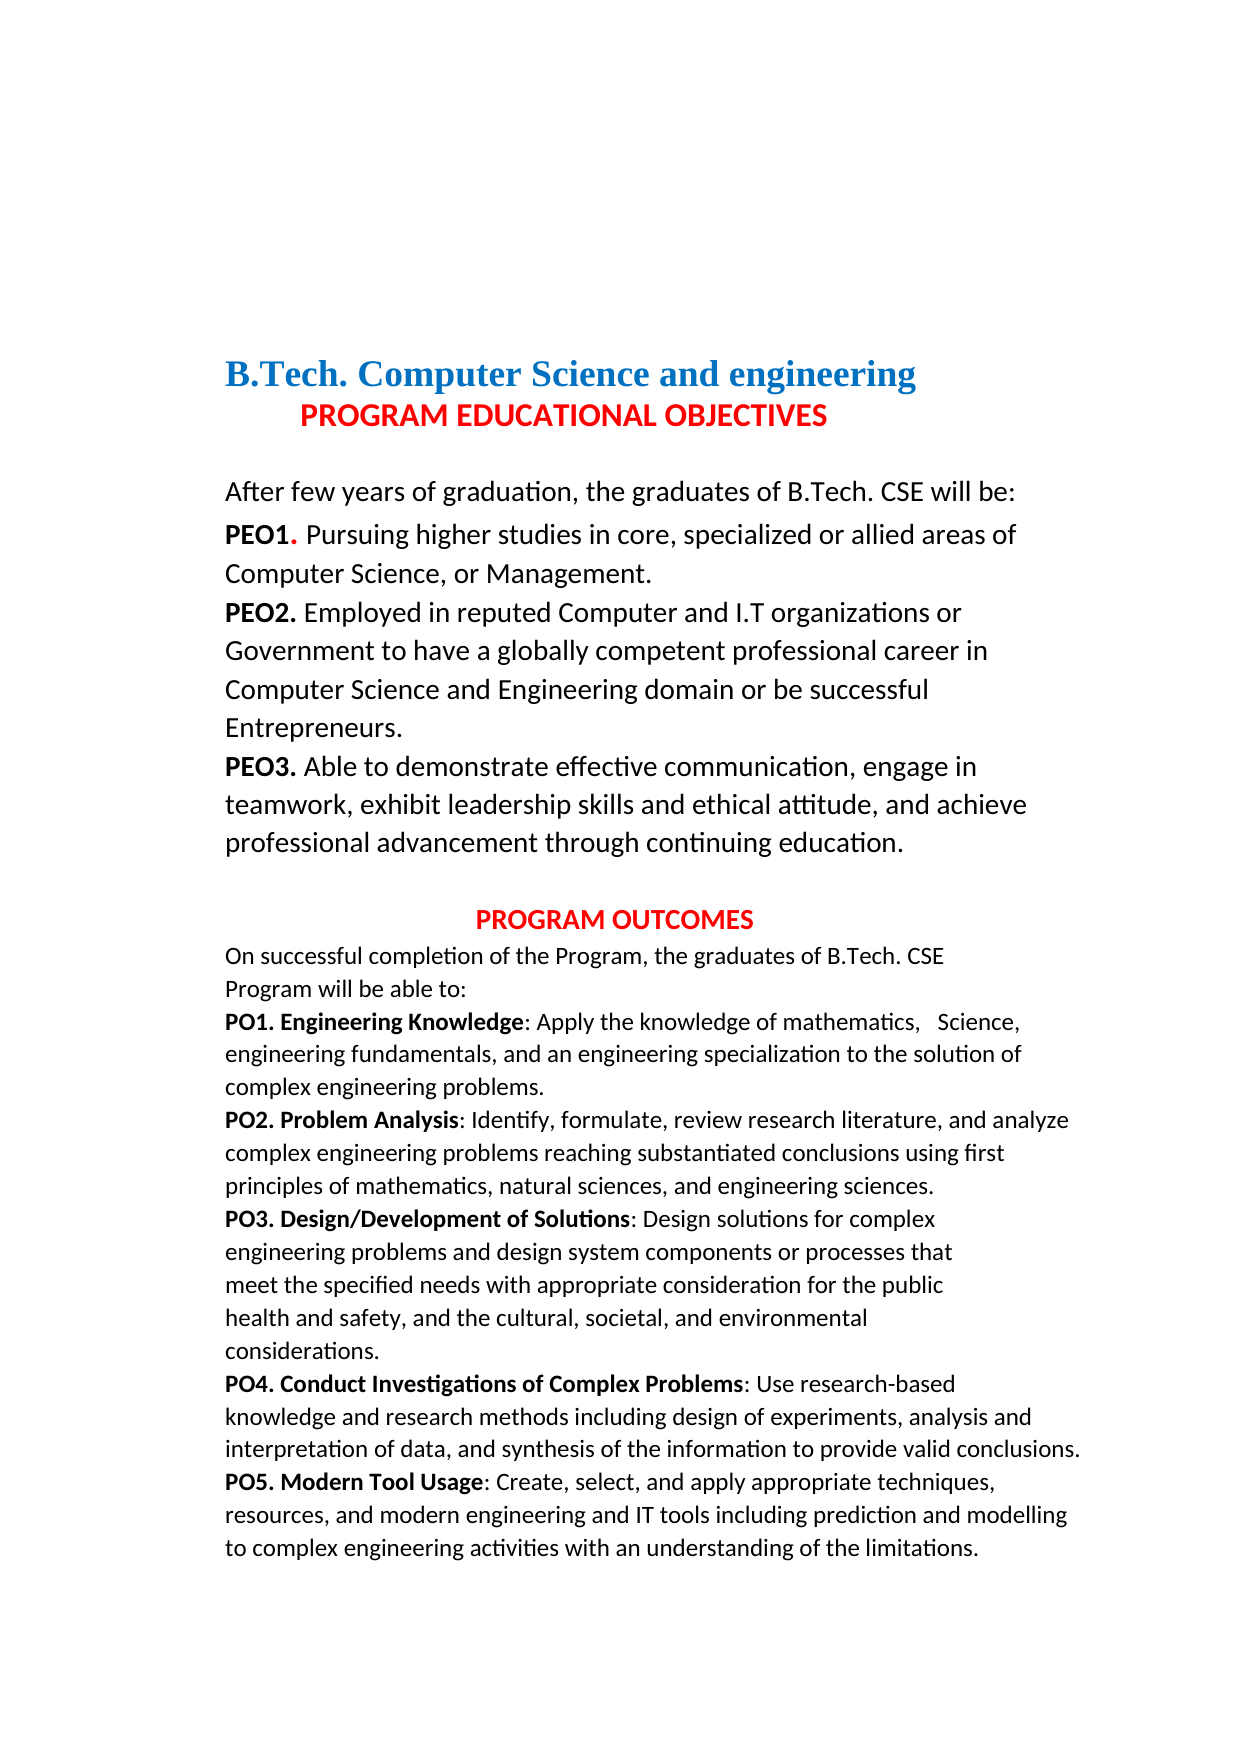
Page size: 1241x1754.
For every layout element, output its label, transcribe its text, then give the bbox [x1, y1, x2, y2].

list PEO3. Able to demonstrate effective communication, engage in teamwork, exhibit leadership skills and ethical attitude, and achieve professional advancement through continuing education. [225, 748, 1090, 860]
list PO5. Modern Tool Usage: Create, select, and apply appropriate techniques, resources, and modern engineering and IT tools including prediction and modelling to complex engineering activities with an understanding of the limitations. [225, 1467, 1090, 1563]
list PEO2. Employed in reputed Computer and I.T organizations or Government to have a globally competent professional career in Computer Science and Engineering domain or be successful Entrepreneurs. [225, 594, 1090, 745]
list On successful completion of the Program, the graduates of B.Tech. CSE [225, 940, 1090, 970]
list PROGRAM EDUCATIONAL OBJECTIVES [225, 394, 1090, 435]
list PO1. Engineering Knowledge: Apply the knowledge of mathematics, Science, engineering fundamentals, and an engineering specialization to the solution of complex engineering problems. [225, 1006, 1090, 1102]
list considerations. [225, 1335, 1090, 1365]
list PROGRAM OUTCOMES [225, 901, 1090, 937]
list meet the specified needs with appropriate consideration for the public [225, 1269, 1090, 1299]
list B.Tech. Computer Science and engineering [225, 351, 1090, 394]
list health and safety, and the cultural, societal, and environmental [225, 1302, 1090, 1332]
list PO3. Design/Development of Solutions: Design solutions for complex [225, 1203, 1090, 1234]
list PEO1. Pursuing higher studies in core, specialized or allied areas of Computer Science, or Management. [225, 512, 1090, 591]
list PO2. Problem Analysis: Identify, formulate, review research literature, and analyze complex engineering problems reaching substantiated conclusions using first principles of mathematics, natural sciences, and engineering sciences. [225, 1104, 1090, 1201]
list PO4. Conduct Investigations of Complex Problems: Use research-based [225, 1368, 1090, 1398]
list Program will be able to: [225, 973, 1090, 1003]
list knowledge and research methods including design of experiments, analysis and interpretation of data, and synthesis of the information to provide valid conclusions. [225, 1401, 1090, 1464]
list engineering problems and design system components or processes that [225, 1236, 1090, 1267]
list After few years of graduation, the graduates of B.Tech. CSE will be: [225, 473, 1090, 509]
